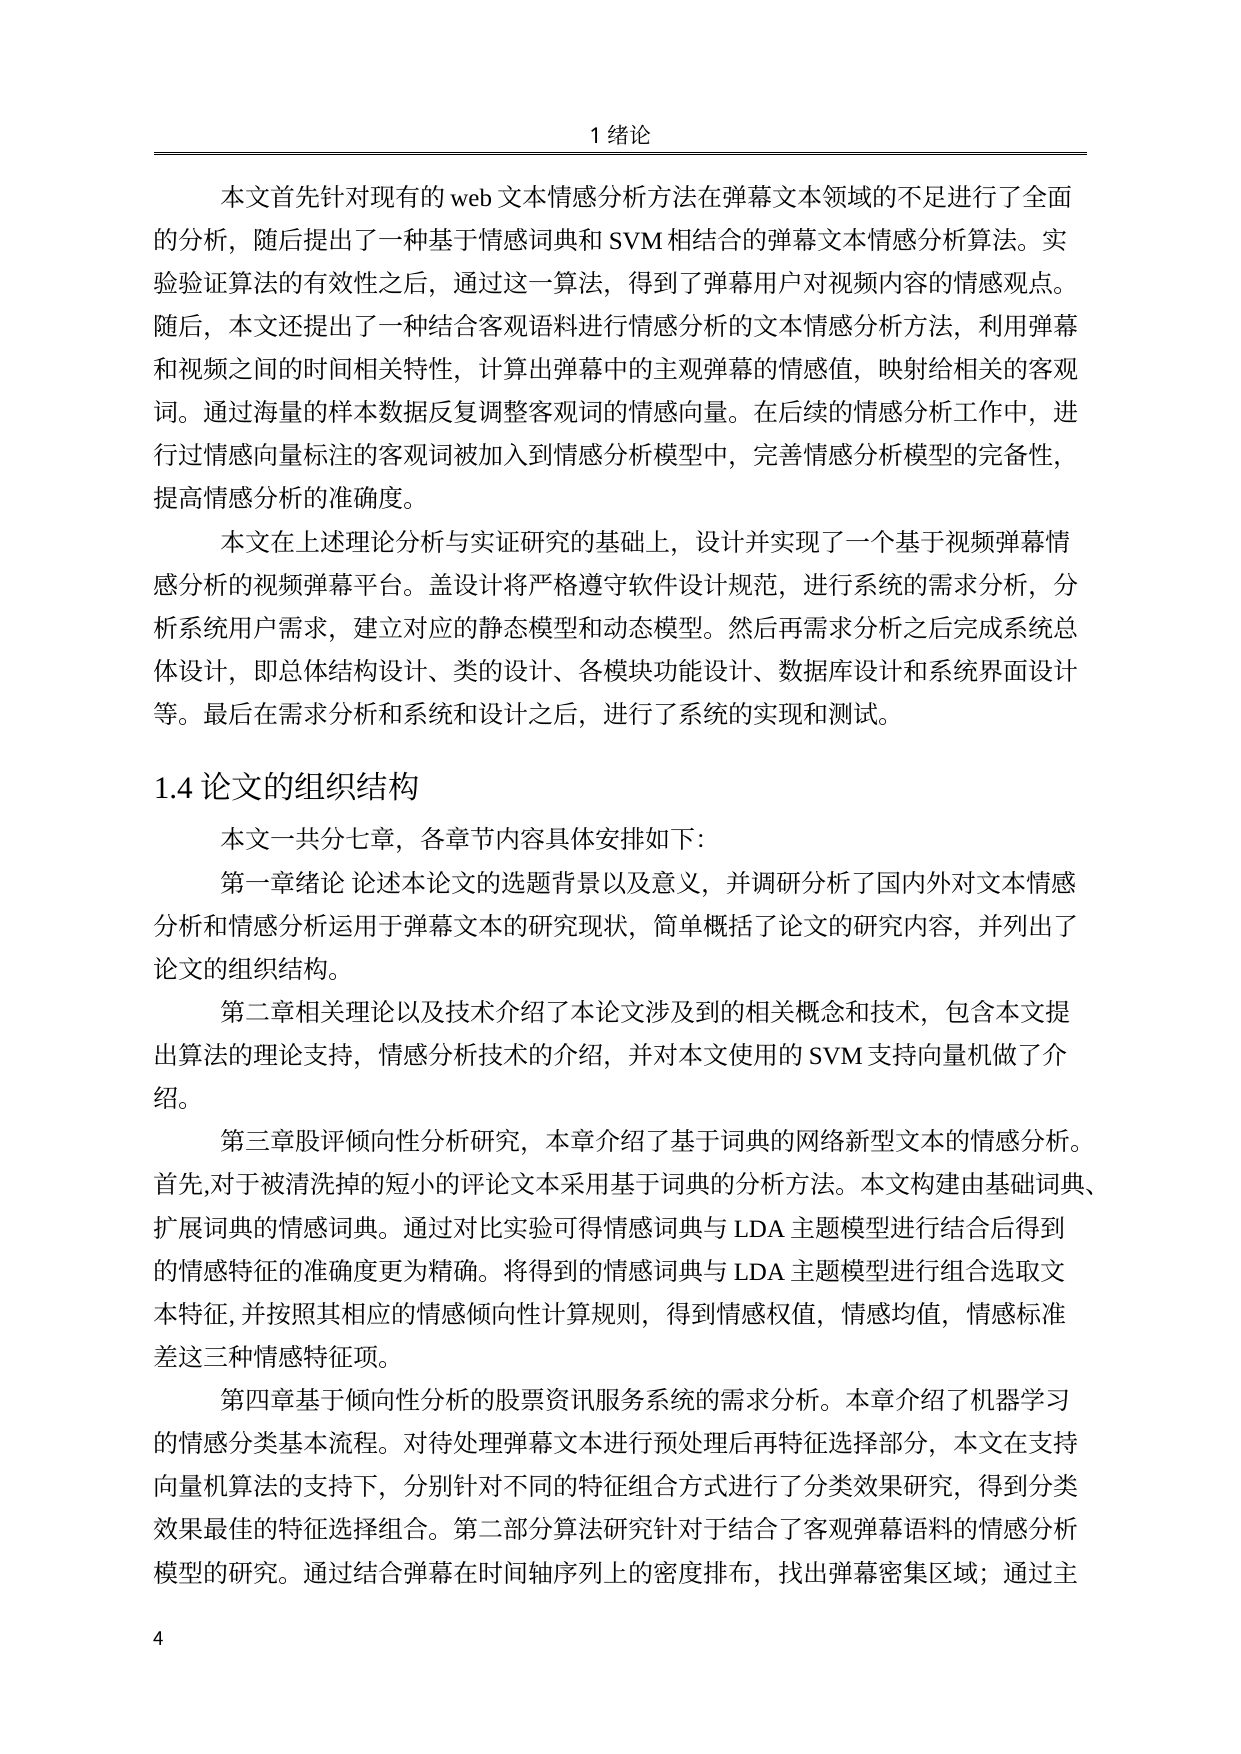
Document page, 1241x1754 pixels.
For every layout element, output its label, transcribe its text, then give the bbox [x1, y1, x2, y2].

text 第二章相关理论以及技术介绍了本论文涉及到的相关概念和技术，包含本文提出算法的理论支持，情感分析技术的介绍，并对本文使用的SVM支持向量机做了介绍。 [153, 993, 1087, 1115]
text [153, 1381, 1087, 1589]
text 第三章股评倾向性分析研究，本章介绍了基于词典的网络新型文本的情感分析。首先,对于被清洗掉的短小的评论文本采用基于词典的分析方法。本文构建由基础词典、扩展词典的情感词典。通过对比实验可得情感词典与LDA主题模型进行结合后得到的情感特征的准确度更为精确。将得到的情感词典与LDA主题模型进行组合选取文本特征, 并按照其相应的情感倾向性计算规则，得到情感权值，情感均值，情感标准差这三种情感特征项。 [153, 1122, 1087, 1374]
text 本文在上述理论分析与实证研究的基础上，设计并实现了一个基于视频弹幕情感分析的视频弹幕平台。盖设计将严格遵守软件设计规范，进行系统的需求分析，分析系统用户需求，建立对应的静态模型和动态模型。然后再需求分析之后完成系统总体设计，即总体结构设计、类的设计、各模块功能设计、数据库设计和系统界面设计等。最后在需求分析和系统和设计之后，进行了系统的实现和测试。 [153, 522, 1087, 731]
text 第一章绪论 论述本论文的选题背景以及意义，并调研分析了国内外对文本情感分析和情感分析运用于弹幕文本的研究现状，简单概括了论文的研究内容，并列出了论文的组织结构。 [153, 863, 1087, 986]
text 本文一共分七章，各章节内容具体安排如下： [153, 820, 1087, 856]
text 本文首先针对现有的web文本情感分析方法在弹幕文本领域的不足进行了全面的分析，随后提出了一种基于情感词典和SVM相结合的弹幕文本情感分析算法。实验验证算法的有效性之后，通过这一算法，得到了弹幕用户对视频内容的情感观点。随后，本文还提出了一种结合客观语料进行情感分析的文本情感分析方法，利用弹幕和视频之间的时间相关特性，计算出弹幕中的主观弹幕的情感值，映射给相关的客观词。通过海量的样本数据反复调整客观词的情感向量。在后续的情感分析工作中，进行过情感向量标注的客观词被加入到情感分析模型中，完善情感分析模型的完备性，提高情感分析的准确度。 [153, 177, 1087, 515]
subtitle 1.4 论文的组织结构 [153, 763, 1087, 808]
